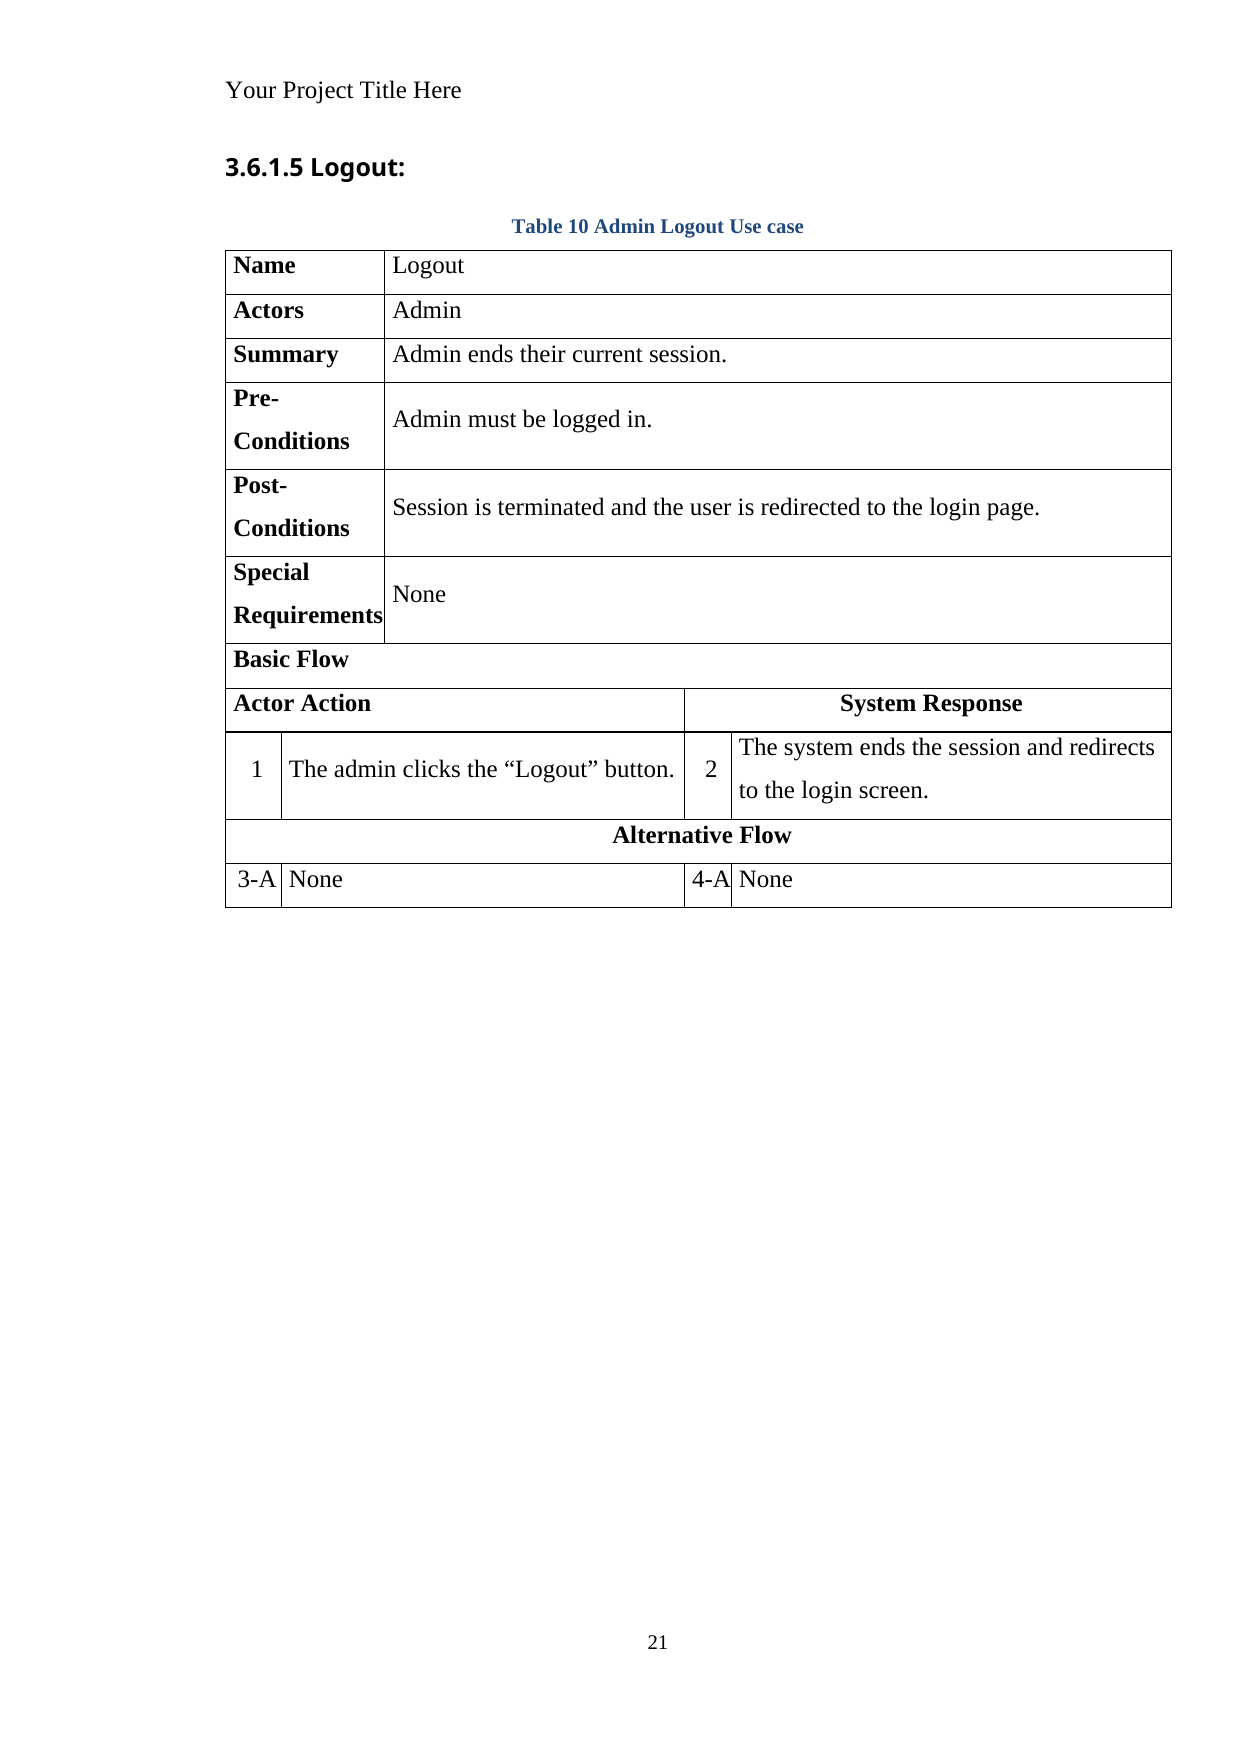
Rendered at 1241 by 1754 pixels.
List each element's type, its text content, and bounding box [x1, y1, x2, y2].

table_cell None [732, 864, 1171, 907]
table_cell 4-A [685, 864, 731, 907]
table_cell Pre-Conditions [226, 383, 384, 469]
table_cell 2 [685, 733, 731, 819]
table_cell The system ends the session and redirects to the login screen. [732, 733, 1171, 819]
table_cell Admin ends their current session. [385, 339, 1171, 382]
table_cell Summary [226, 339, 384, 382]
table_cell Admin [385, 295, 1171, 338]
table_cell 3-A [226, 864, 281, 907]
table_cell Special Requirements [226, 557, 384, 643]
text Table 10 Admin Logout Use case [225, 213, 1090, 238]
table_header Name [226, 251, 384, 294]
table_cell Alternative Flow [226, 820, 1171, 863]
table_cell Actors [226, 295, 384, 338]
table_cell None [385, 557, 1171, 643]
subtitle 3.6.1.5 Logout: [225, 150, 1090, 184]
table_cell Actor Action [226, 689, 684, 731]
table_cell Post-Conditions [226, 470, 384, 556]
table_cell Basic Flow [226, 644, 1171, 687]
table_header Logout [385, 251, 1171, 294]
table_cell Admin must be logged in. [385, 383, 1171, 469]
table_cell The admin clicks the “Logout” button. [282, 733, 684, 819]
table_cell None [282, 864, 684, 907]
table_cell System Response [685, 689, 1171, 731]
table_cell 1 [226, 733, 281, 819]
table_cell Session is terminated and the user is redirected to the login page. [385, 470, 1171, 556]
